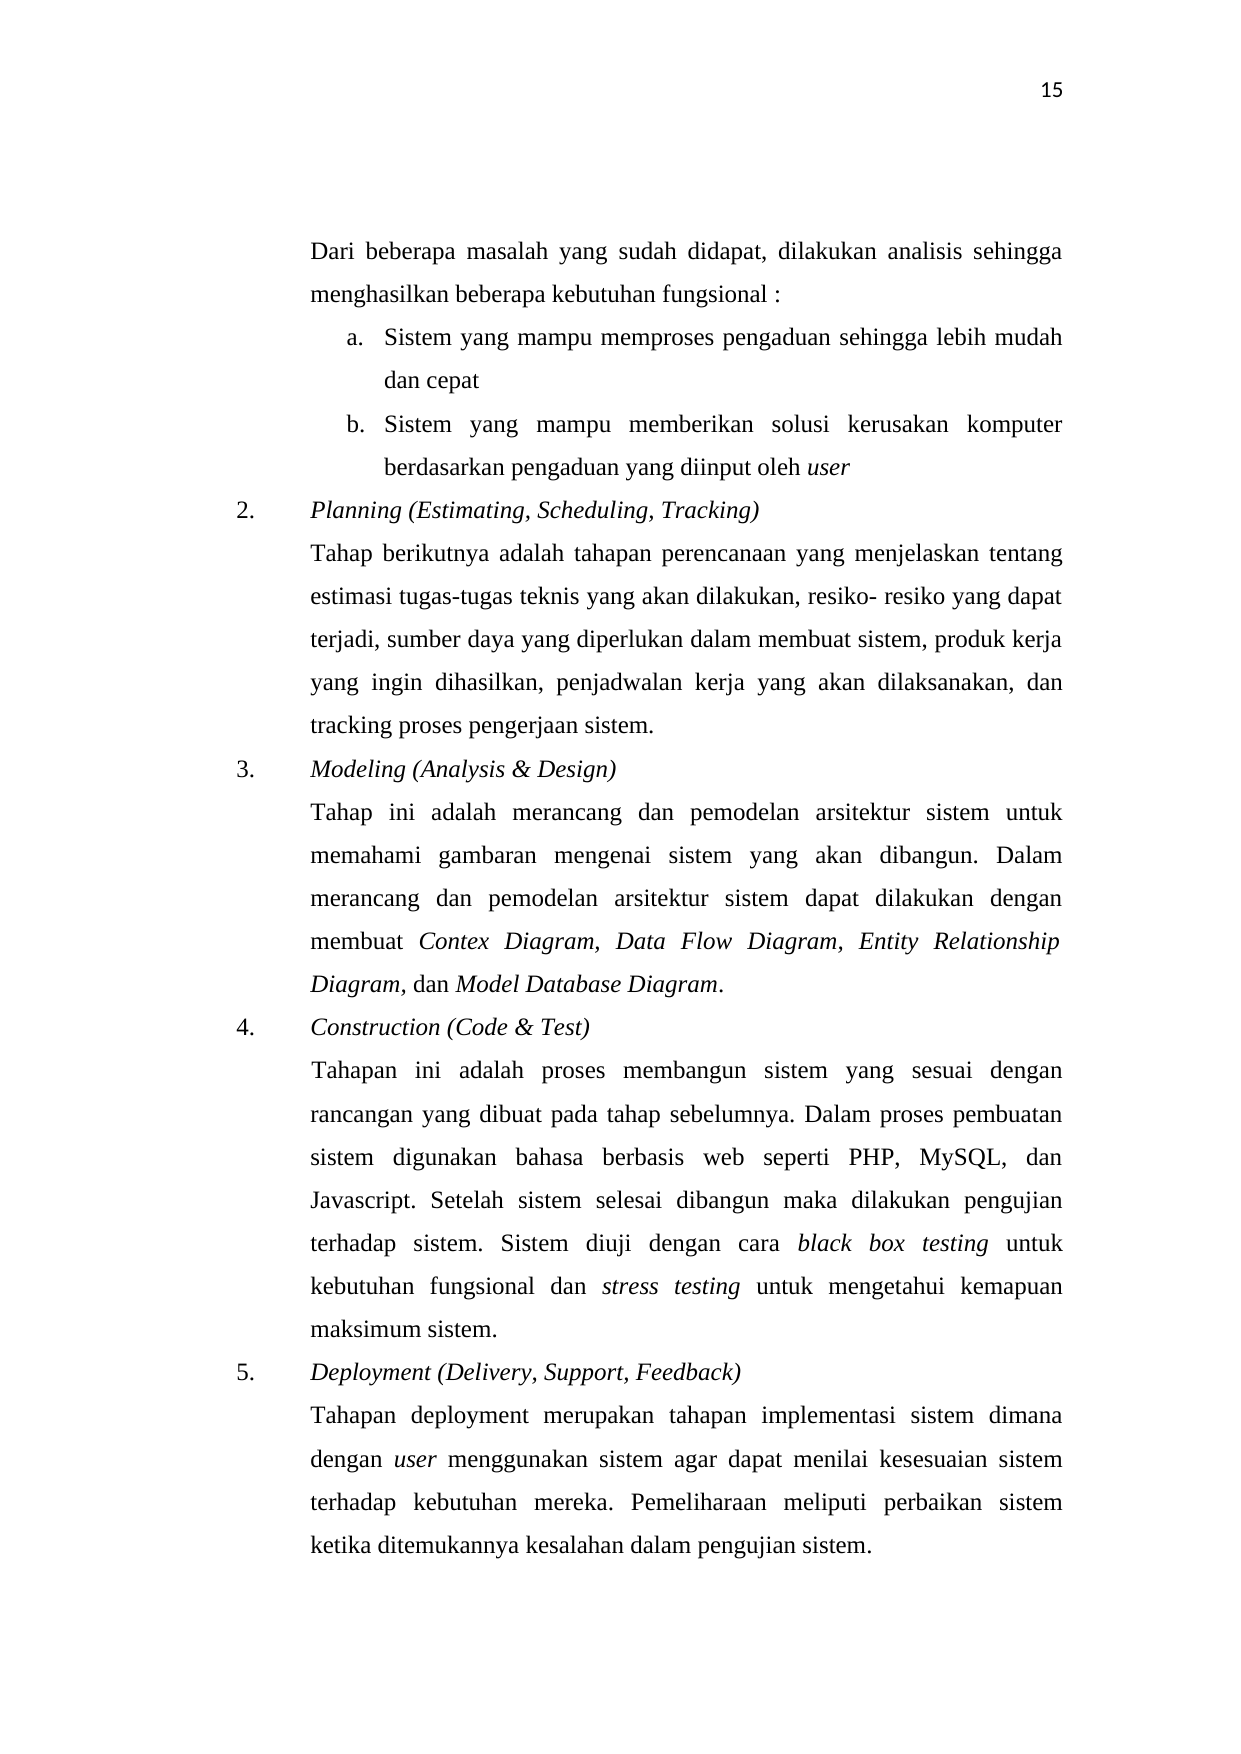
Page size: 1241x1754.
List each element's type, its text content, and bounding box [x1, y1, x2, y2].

list Tahapan ini adalah proses membangun sistem yang sesuai dengan rancangan yang dibuat pada tahap sebelumnya. Dalam proses pembuatan sistem digunakan bahasa berbasis web seperti PHP, MySQL, dan Javascript. Setelah sistem selesai dibangun maka dilakukan pengujian terhadap sistem. Sistem diuji dengan cara black box testing untuk kebutuhan fungsional dan stress testing untuk mengetahui kemapuan maksimum sistem. [310, 1056, 1063, 1343]
list Dari beberapa masalah yang sudah didapat, dilakukan analisis sehingga menghasilkan beberapa kebutuhan fungsional : [310, 236, 1063, 308]
list Construction (Code & Test) [236, 1012, 1063, 1041]
list Deployment (Delivery, Support, Feedback) [236, 1357, 1063, 1386]
list Sistem yang mampu memproses pengaduan sehingga lebih mudah dan cepat [346, 322, 1063, 394]
list Modeling (Analysis & Design) [236, 754, 1063, 782]
list Tahapan deployment merupakan tahapan implementasi sistem dimana dengan user menggunakan sistem agar dapat menilai kesesuaian sistem terhadap kebutuhan mereka. Pemeliharaan meliputi perbaikan sistem ketika ditemukannya kesalahan dalam pengujian sistem. [310, 1401, 1063, 1559]
list Planning (Estimating, Scheduling, Tracking) [236, 495, 1063, 524]
list Tahap ini adalah merancang dan pemodelan arsitektur sistem untuk memahami gambaran mengenai sistem yang akan dibangun. Dalam merancang dan pemodelan arsitektur sistem dapat dilakukan dengan membuat Contex Diagram, Data Flow Diagram, Entity Relationship Diagram, dan Model Database Diagram. [310, 797, 1063, 998]
list Tahap berikutnya adalah tahapan perencanaan yang menjelaskan tentang estimasi tugas-tugas teknis yang akan dilakukan, resiko- resiko yang dapat terjadi, sumber daya yang diperlukan dalam membuat sistem, produk kerja yang ingin dihasilkan, penjadwalan kerja yang akan dilaksanakan, dan tracking proses pengerjaan sistem. [310, 538, 1063, 739]
list Sistem yang mampu memberikan solusi kerusakan komputer berdasarkan pengaduan yang diinput oleh user [346, 409, 1063, 481]
